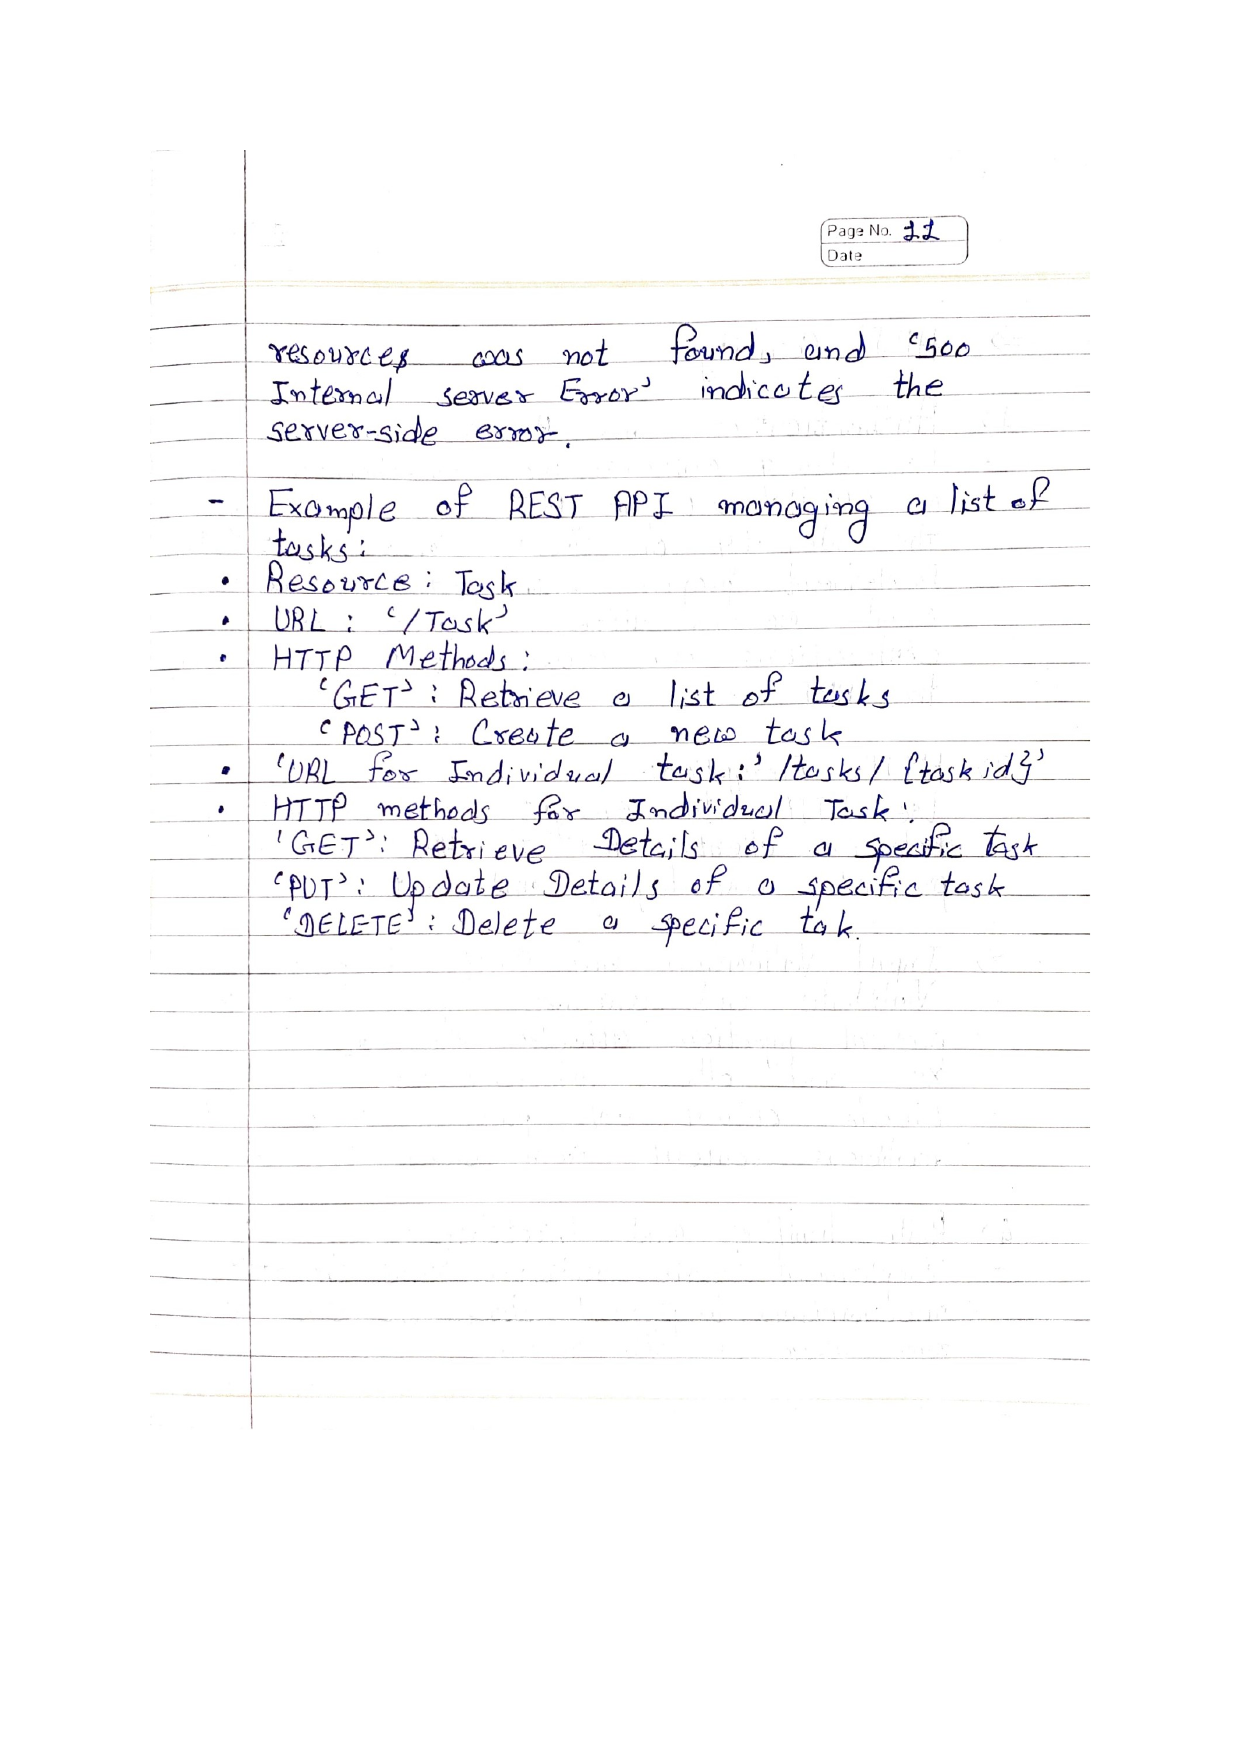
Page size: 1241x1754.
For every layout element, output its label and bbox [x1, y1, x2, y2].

picture [150, 150, 1091, 1430]
